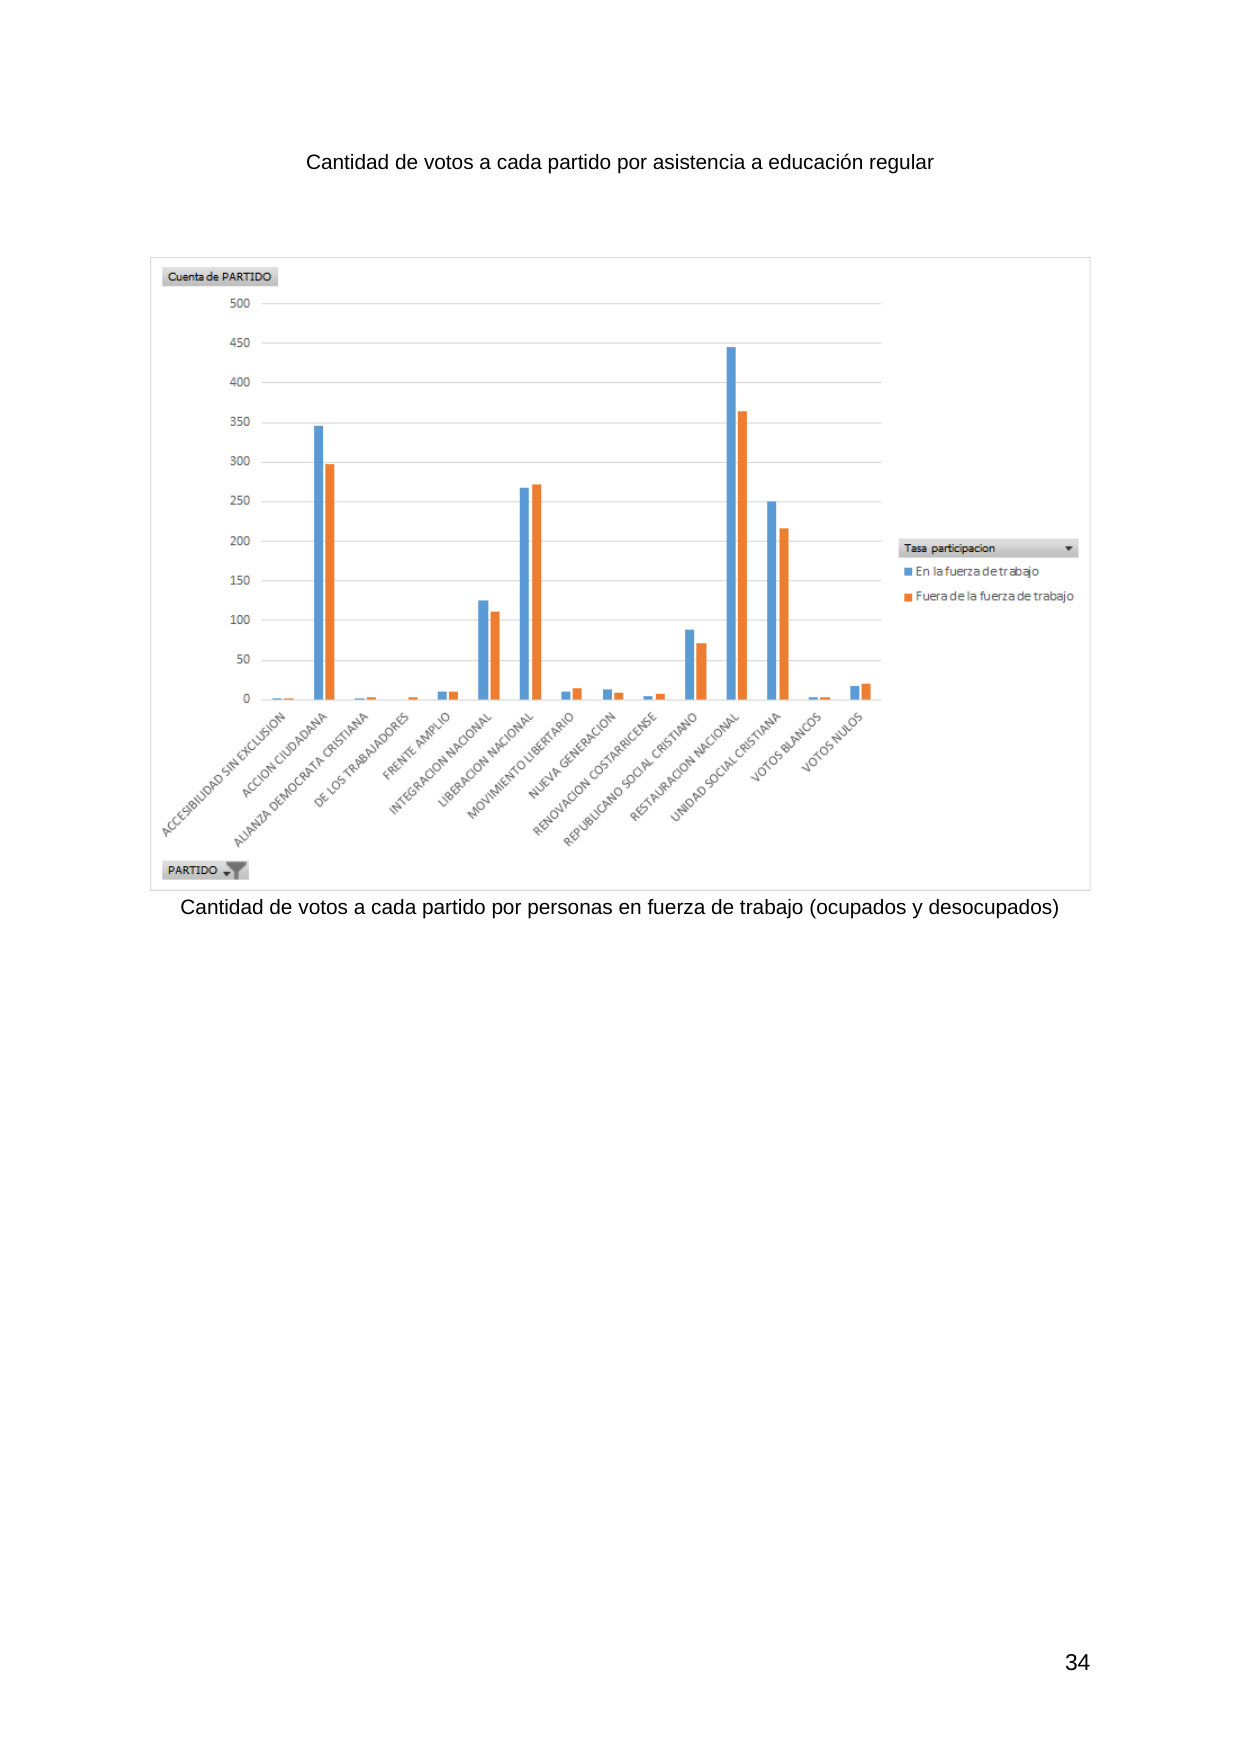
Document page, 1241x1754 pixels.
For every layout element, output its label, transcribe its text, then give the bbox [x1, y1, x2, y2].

text Cantidad de votos a cada partido por asistencia a educación regular [150, 150, 1090, 174]
text Cantidad de votos a cada partido por personas en fuerza de trabajo (ocupados y desocupados) [150, 894, 1090, 918]
picture [150, 257, 1091, 891]
